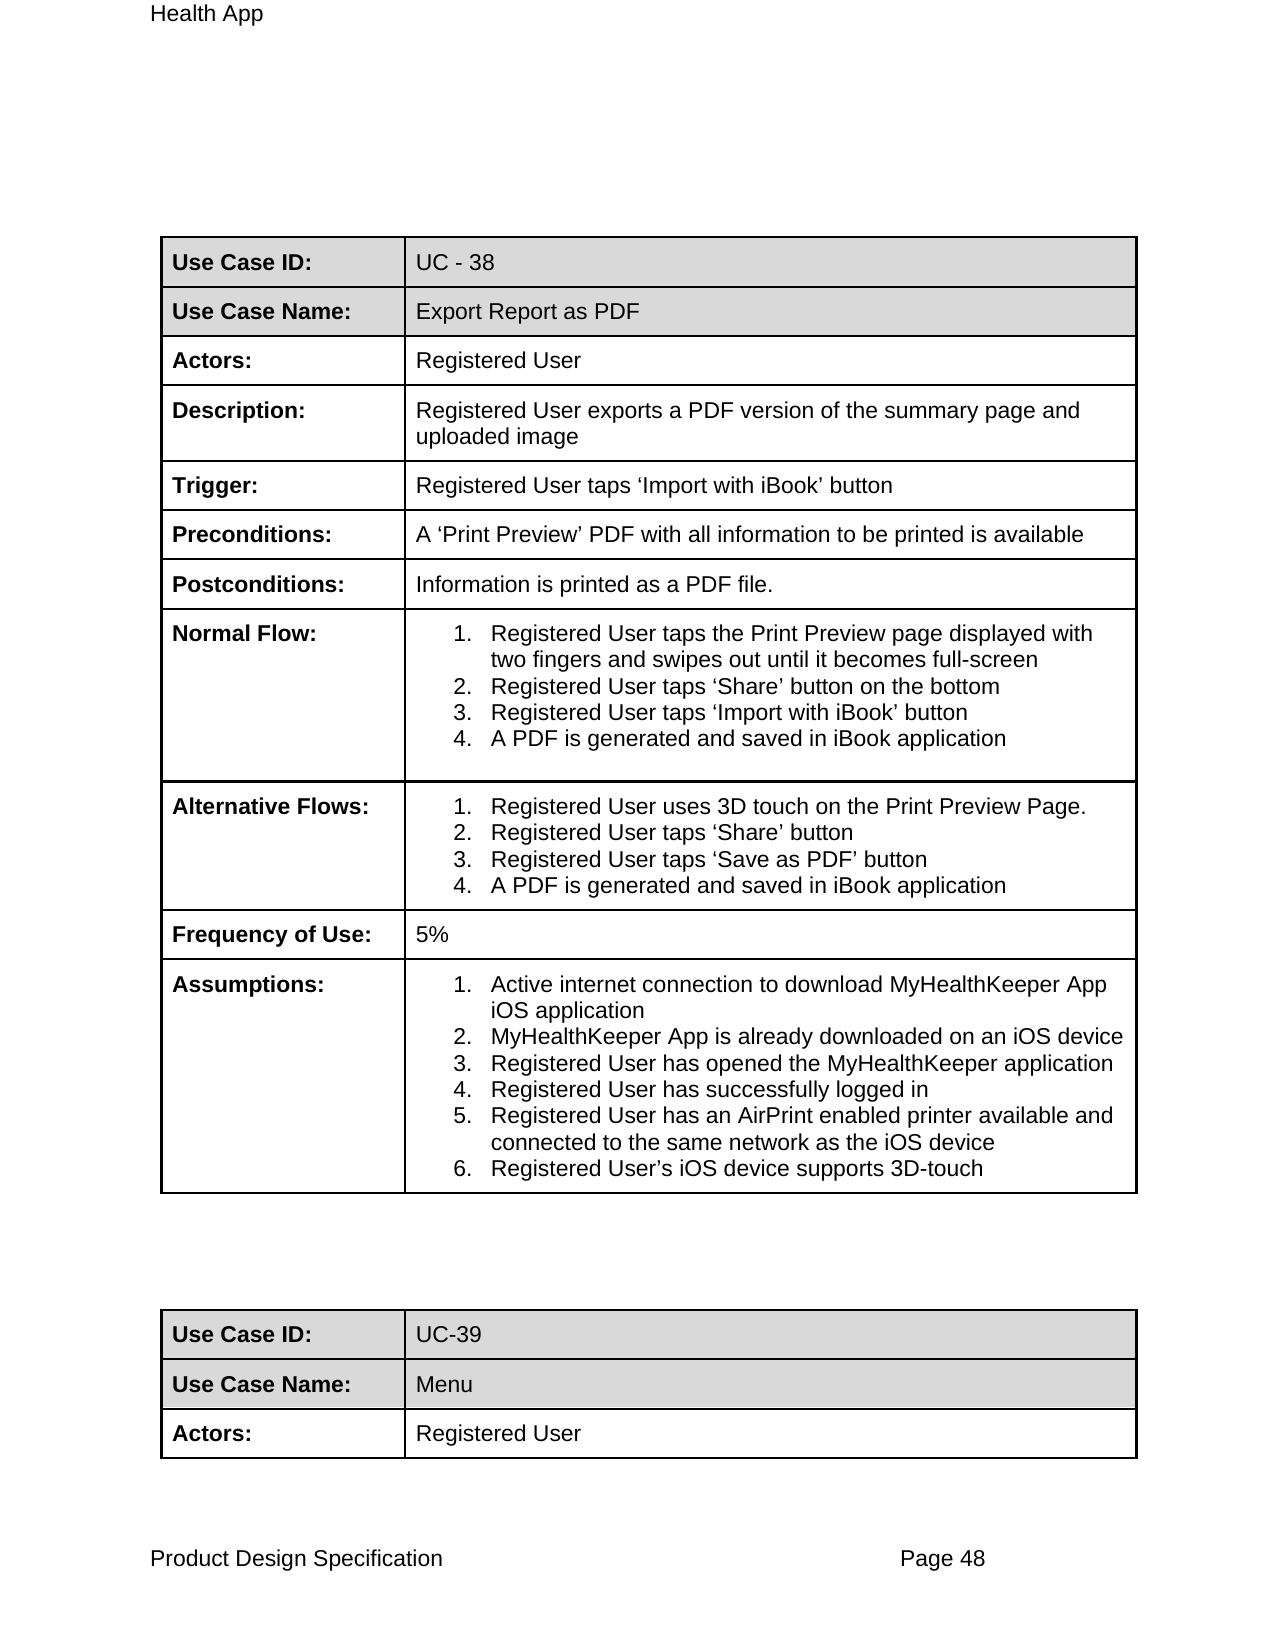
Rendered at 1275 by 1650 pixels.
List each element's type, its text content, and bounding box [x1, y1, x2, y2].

table_cell Actors: [163, 337, 404, 384]
table_header UC-39 [406, 1311, 1135, 1358]
table_header Use Case ID: [163, 1311, 404, 1358]
table_cell Preconditions: [163, 511, 404, 558]
table_cell Registered User [406, 337, 1135, 384]
table_header UC - 38 [406, 238, 1135, 286]
table_cell Registered User taps the Print Preview page displayed with two fingers and swipes out until it becomes full-screen Registered User taps ‘Share’ button on the bottom Registered User taps ‘Import with iBook’ button A PDF is generated and saved in iBook application [406, 610, 1135, 780]
table_cell Assumptions: [163, 960, 404, 1192]
table_cell Registered User uses 3D touch on the Print Preview Page. Registered User taps ‘Share’ button Registered User taps ‘Save as PDF’ button A PDF is generated and saved in iBook application [406, 783, 1135, 909]
table_cell Frequency of Use: [163, 911, 404, 958]
table_cell Menu [406, 1360, 1135, 1407]
table_cell Alternative Flows: [163, 783, 404, 909]
table_cell 5% [406, 911, 1135, 958]
table_header Use Case ID: [163, 238, 404, 286]
table_cell Use Case Name: [163, 1360, 404, 1407]
table_cell Export Report as PDF [406, 288, 1135, 335]
table_cell Normal Flow: [163, 610, 404, 780]
table_cell Description: [163, 386, 404, 460]
table_cell Trigger: [163, 462, 404, 509]
table_cell Information is printed as a PDF file. [406, 560, 1135, 607]
table_cell Registered User [406, 1410, 1135, 1457]
table_cell Postconditions: [163, 560, 404, 607]
table_cell Registered User taps ‘Import with iBook’ button [406, 462, 1135, 509]
table_cell A ‘Print Preview’ PDF with all information to be printed is available [406, 511, 1135, 558]
table_cell Actors: [163, 1410, 404, 1457]
table_cell Active internet connection to download MyHealthKeeper App iOS application MyHealthKeeper App is already downloaded on an iOS device Registered User has opened the MyHealthKeeper application Registered User has successfully logged in Registered User has an AirPrint enabled printer available and connected to the same network as the iOS device Registered User’s iOS device supports 3D-touch [406, 960, 1135, 1192]
table_cell Use Case Name: [163, 288, 404, 335]
table_cell Registered User exports a PDF version of the summary page and uploaded image [406, 386, 1135, 460]
